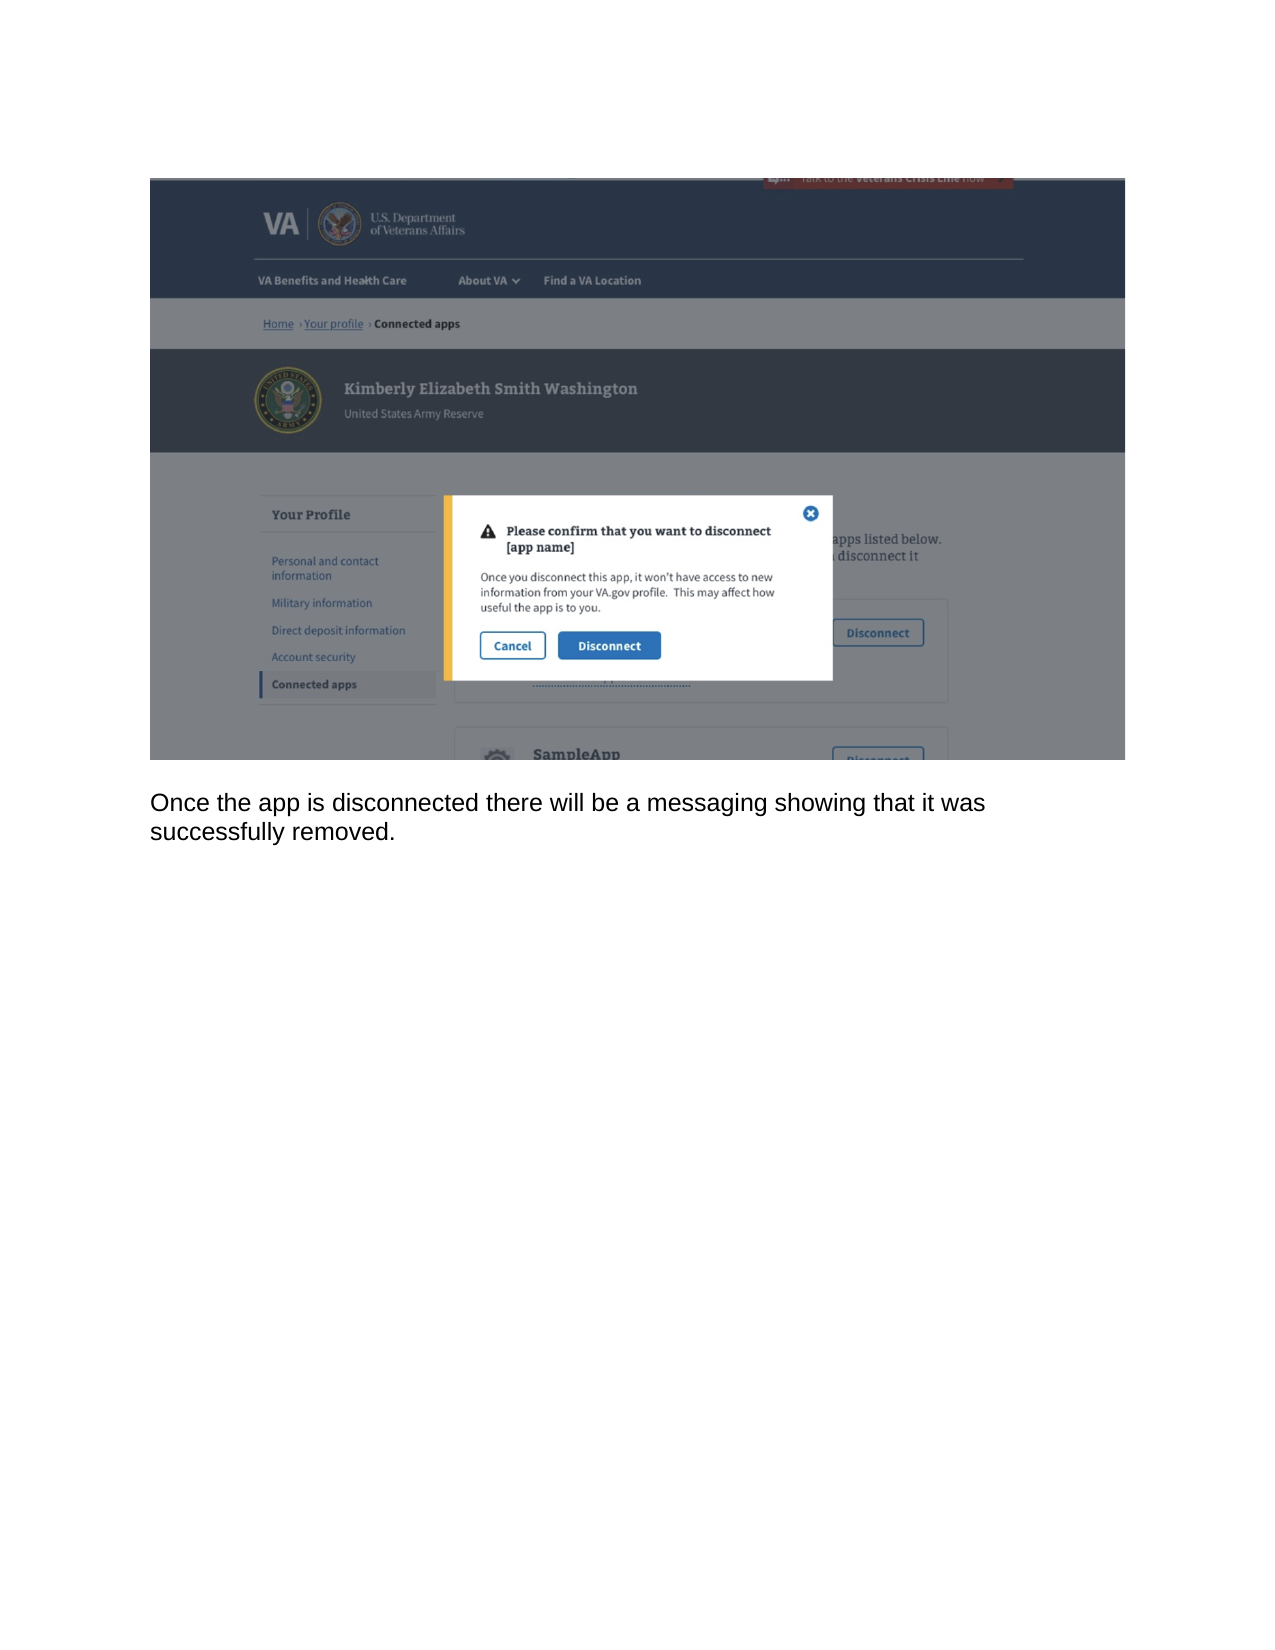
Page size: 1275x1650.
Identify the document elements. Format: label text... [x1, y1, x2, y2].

text Once the app is disconnected there will be a messaging showing that it was successfully removed. [150, 788, 1125, 846]
picture [150, 178, 1125, 760]
